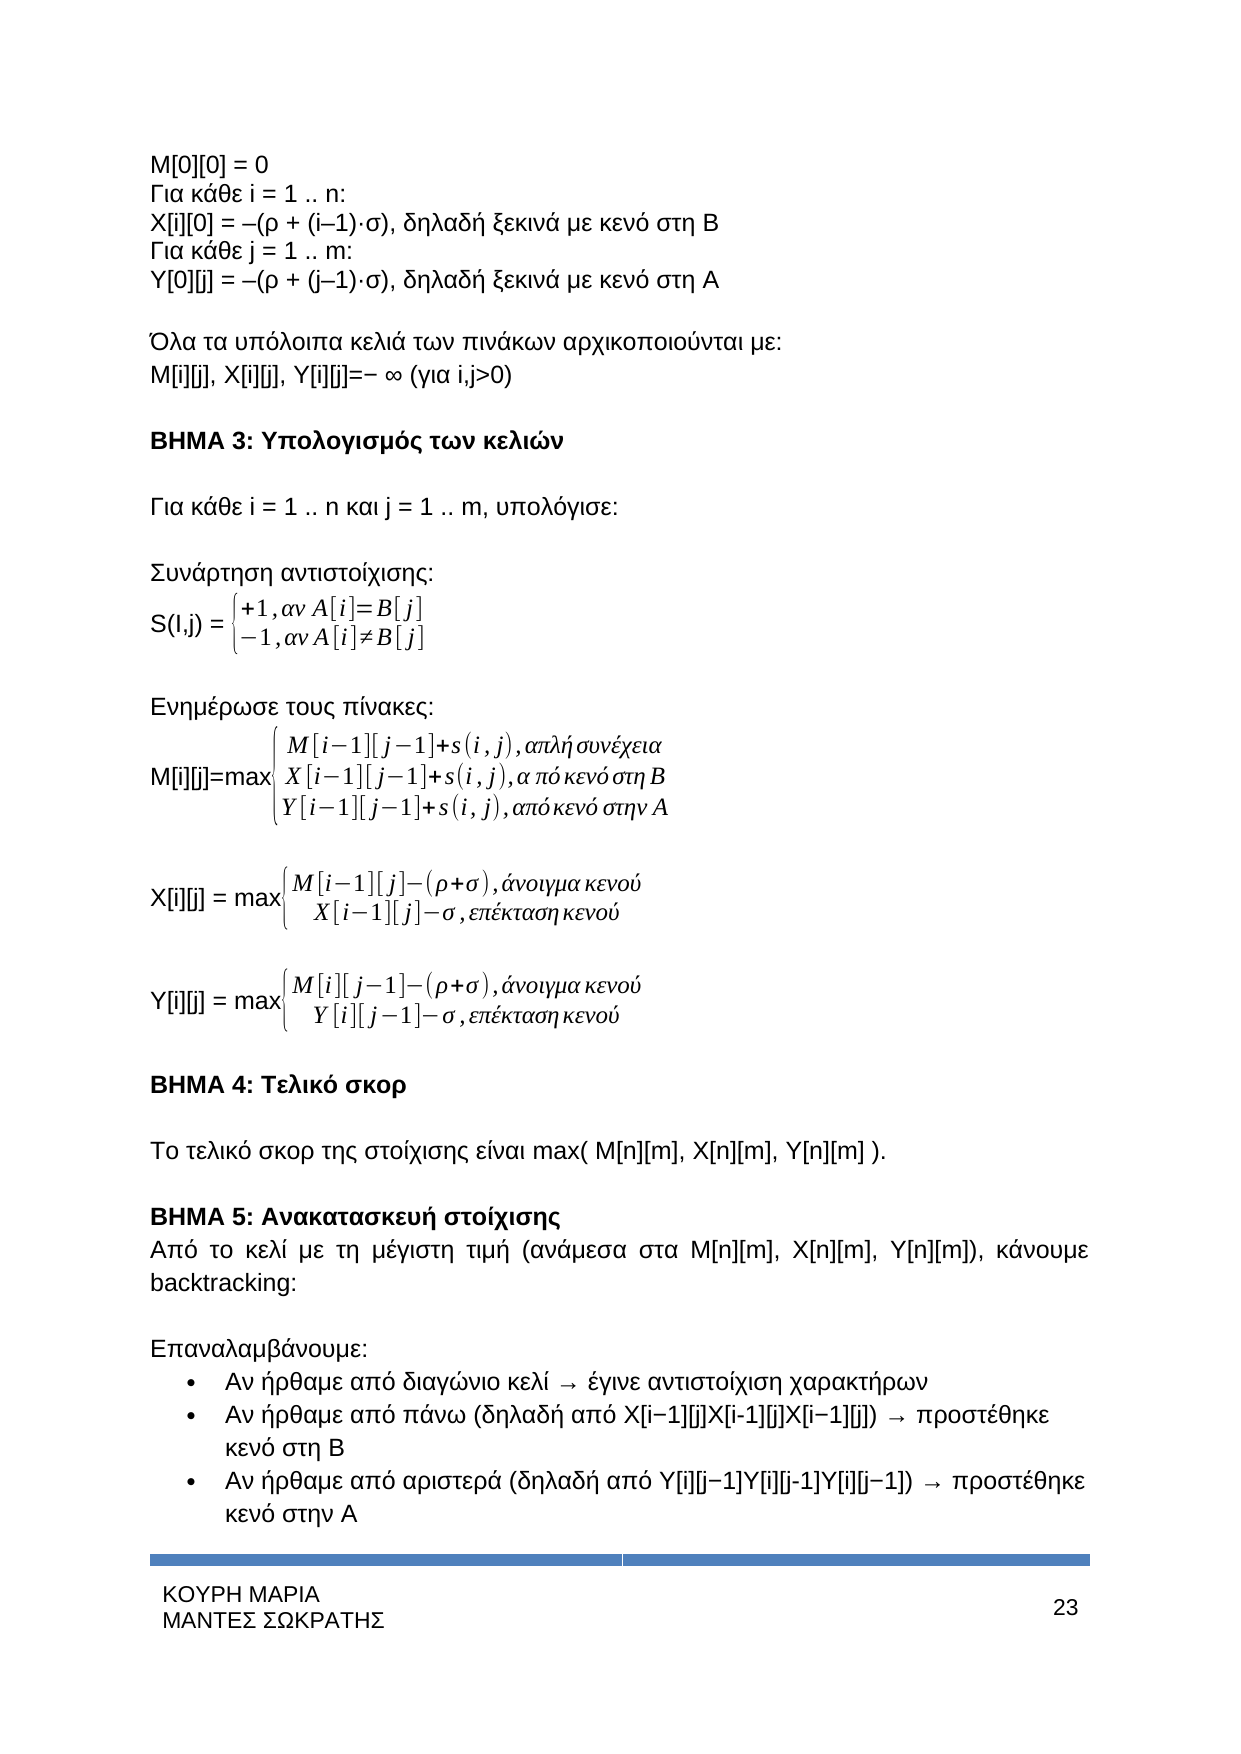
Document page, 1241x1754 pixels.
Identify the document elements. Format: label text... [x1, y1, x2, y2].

list Αν ήρθαμε από πάνω (δηλαδή από X[i−1][j]X[i-1][j]X[i−1][j]) → προστέθηκε κενό στη B [187, 1400, 1090, 1462]
text Ενημέρωσε τους πίνακες: [150, 692, 1090, 721]
text M[i][j], X[i][j], Y[i][j]=− ∞ (για i,j>0) [150, 360, 1090, 388]
text Για κάθε i = 1 .. n: [150, 179, 1090, 207]
text Το τελικό σκορ της στοίχισης είναι max( M[n][m], X[n][m], Y[n][m] ). [150, 1136, 1090, 1165]
text M[i][j]=max [150, 725, 1090, 827]
text M[0][0] = 0 [150, 150, 1090, 179]
text Y[0][j] = –(ρ + (j–1)·σ), δηλαδή ξεκινά με κενό στη A [150, 265, 1090, 294]
text Για κάθε j = 1 .. m: [150, 236, 1090, 265]
text X[i][0] = –(ρ + (i–1)·σ), δηλαδή ξεκινά με κενό στη B [150, 207, 1090, 236]
text Από το κελί με τη μέγιστη τιμή (ανάμεσα στα M[n][m], X[n][m], Y[n][m]), κάνουμε backtracking: [150, 1235, 1090, 1297]
text Y[i][j] = max [150, 967, 1090, 1033]
text ΒΗΜΑ 5: Ανακατασκευή στοίχισης [150, 1202, 1090, 1231]
text S(I,j) = [150, 591, 1090, 655]
list Αν ήρθαμε από διαγώνιο κελί → έγινε αντιστοίχιση χαρακτήρων [187, 1367, 1090, 1396]
text Συνάρτηση αντιστοίχισης: [150, 558, 1090, 587]
list Αν ήρθαμε από αριστερά (δηλαδή από Y[i][j−1]Y[i][j-1]Y[i][j−1]) → προστέθηκε κενό στην A [187, 1466, 1090, 1528]
text ΒΗΜΑ 3: Υπολογισμός των κελιών [150, 426, 1090, 454]
text X[i][j] = max [150, 864, 1090, 930]
text Για κάθε i = 1 .. n και j = 1 .. m, υπολόγισε: [150, 492, 1090, 521]
text Όλα τα υπόλοιπα κελιά των πινάκων αρχικοποιούνται με: [150, 327, 1090, 356]
text ΒΗΜΑ 4: Τελικό σκορ [150, 1070, 1090, 1099]
text Επαναλαμβάνουμε: [150, 1334, 1090, 1363]
